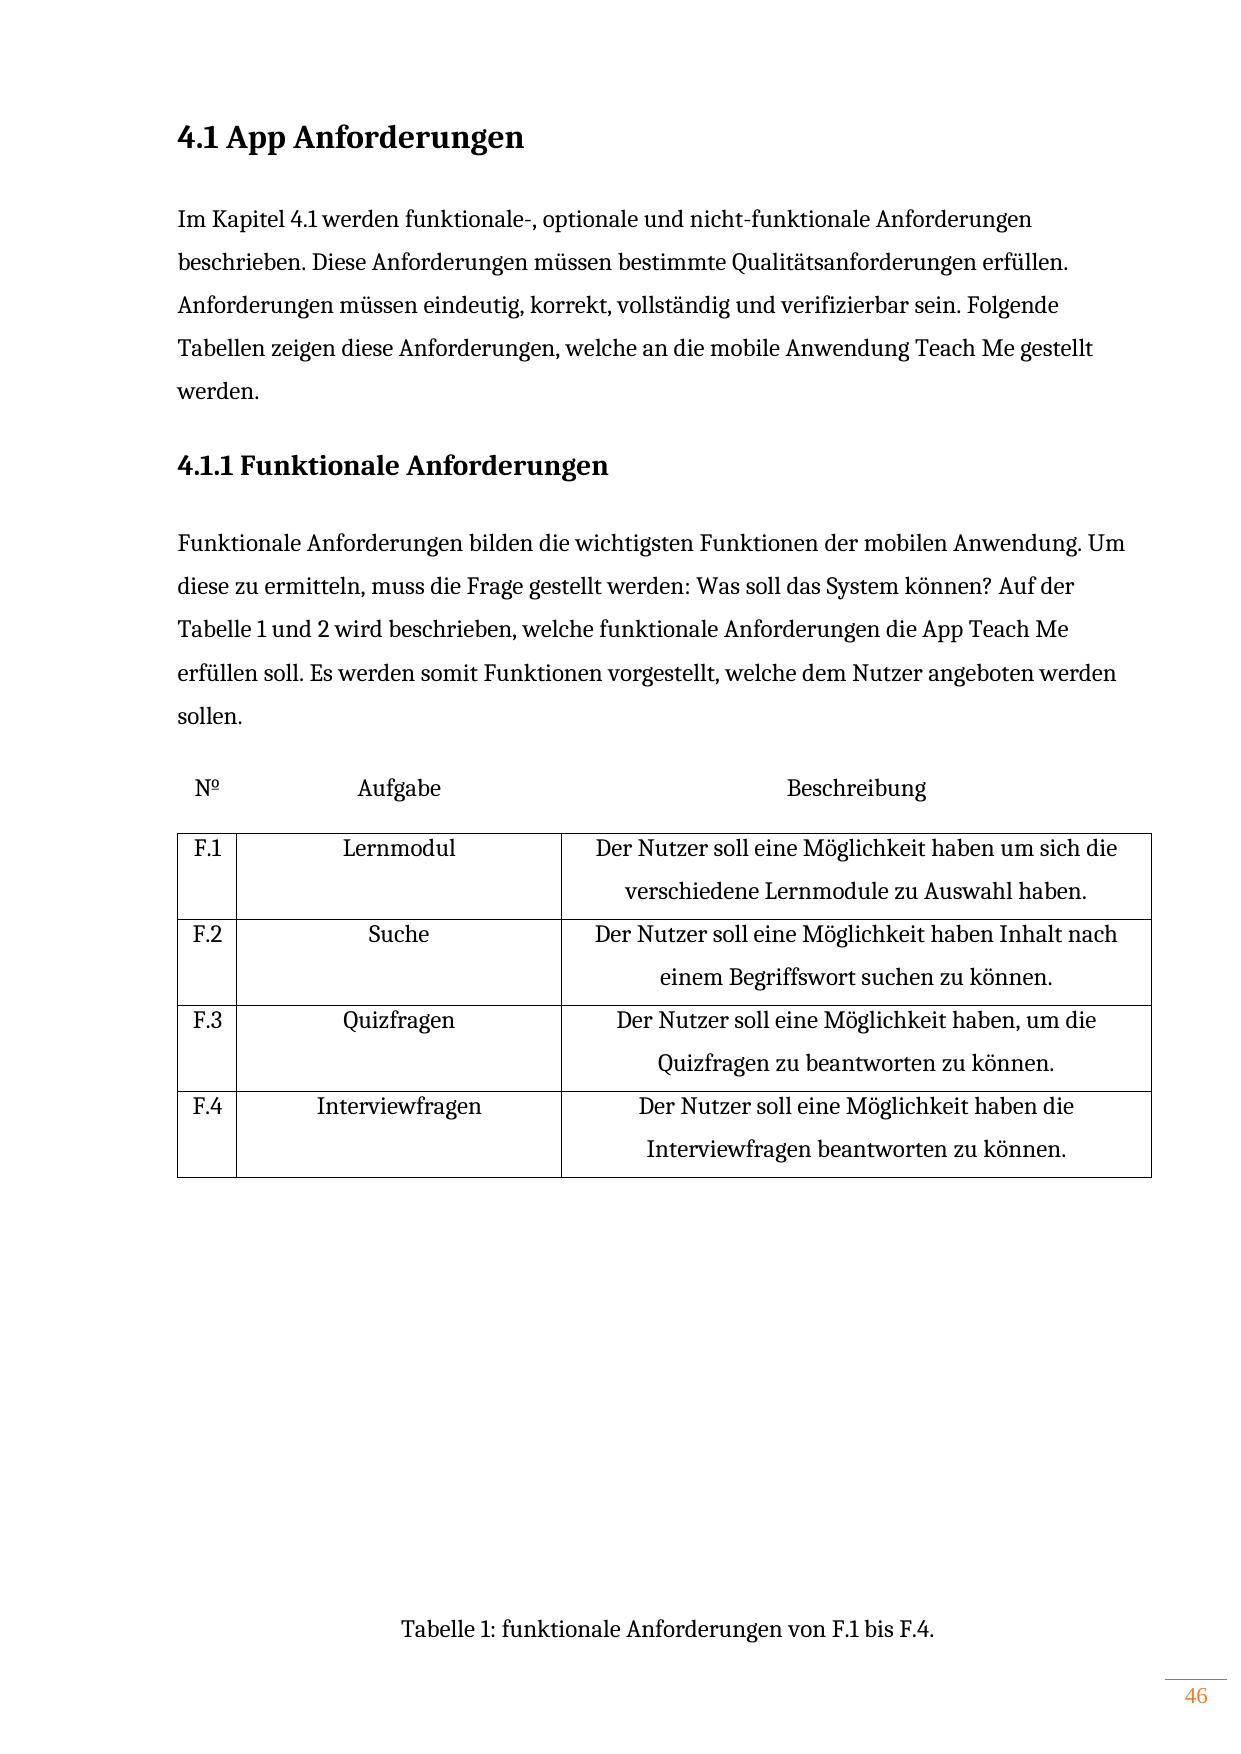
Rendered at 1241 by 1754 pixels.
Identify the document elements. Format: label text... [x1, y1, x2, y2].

table_cell Lernmodul [237, 834, 561, 919]
text Im Kapitel 4.1 werden funktionale-, optionale und nicht-funktionale Anforderungen beschrieben. Diese Anforderungen müssen bestimmte Qualitätsanforderungen erfüllen. Anforderungen müssen eindeutig, korrekt, vollständig und verifizierbar sein. Folgende Tabellen zeigen diese Anforderungen, welche an die mobile Anwendung Teach Me gestellt werden. [177, 205, 1152, 406]
table_cell Quizfragen [237, 1006, 561, 1091]
table_cell F.4 [178, 1092, 236, 1177]
table_header № [178, 774, 237, 833]
table_cell Der Nutzer soll eine Möglichkeit haben die Interviewfragen beantworten zu können. [562, 1092, 1151, 1177]
table_cell Interviewfragen [237, 1092, 561, 1177]
table_cell Der Nutzer soll eine Möglichkeit haben Inhalt nach einem Begriffswort suchen zu können. [562, 920, 1151, 1005]
table_header Beschreibung [562, 774, 1151, 833]
table_header Aufgabe [237, 774, 562, 833]
subtitle 4.1.1 Funktionale Anforderungen [177, 449, 1152, 483]
text Tabelle 1: funktionale Anforderungen von F.1 bis F.4. [401, 1615, 934, 1644]
table_cell Suche [237, 920, 561, 1005]
table_cell Der Nutzer soll eine Möglichkeit haben, um die Quizfragen zu beantworten zu können. [562, 1006, 1151, 1091]
subtitle 4.1 App Anforderungen [177, 118, 1152, 156]
text Funktionale Anforderungen bilden die wichtigsten Funktionen der mobilen Anwendung. Um diese zu ermitteln, muss die Frage gestellt werden: Was soll das System können? Auf der Tabelle 1 und 2 wird beschrieben, welche funktionale Anforderungen die App Teach Me erfüllen soll. Es werden somit Funktionen vorgestellt, welche dem Nutzer angeboten werden sollen. [177, 529, 1152, 730]
table_cell F.2 [178, 920, 236, 1005]
table_cell F.1 [178, 834, 236, 919]
table_cell Der Nutzer soll eine Möglichkeit haben um sich die verschiedene Lernmodule zu Auswahl haben. [562, 834, 1151, 919]
table_cell F.3 [178, 1006, 236, 1091]
